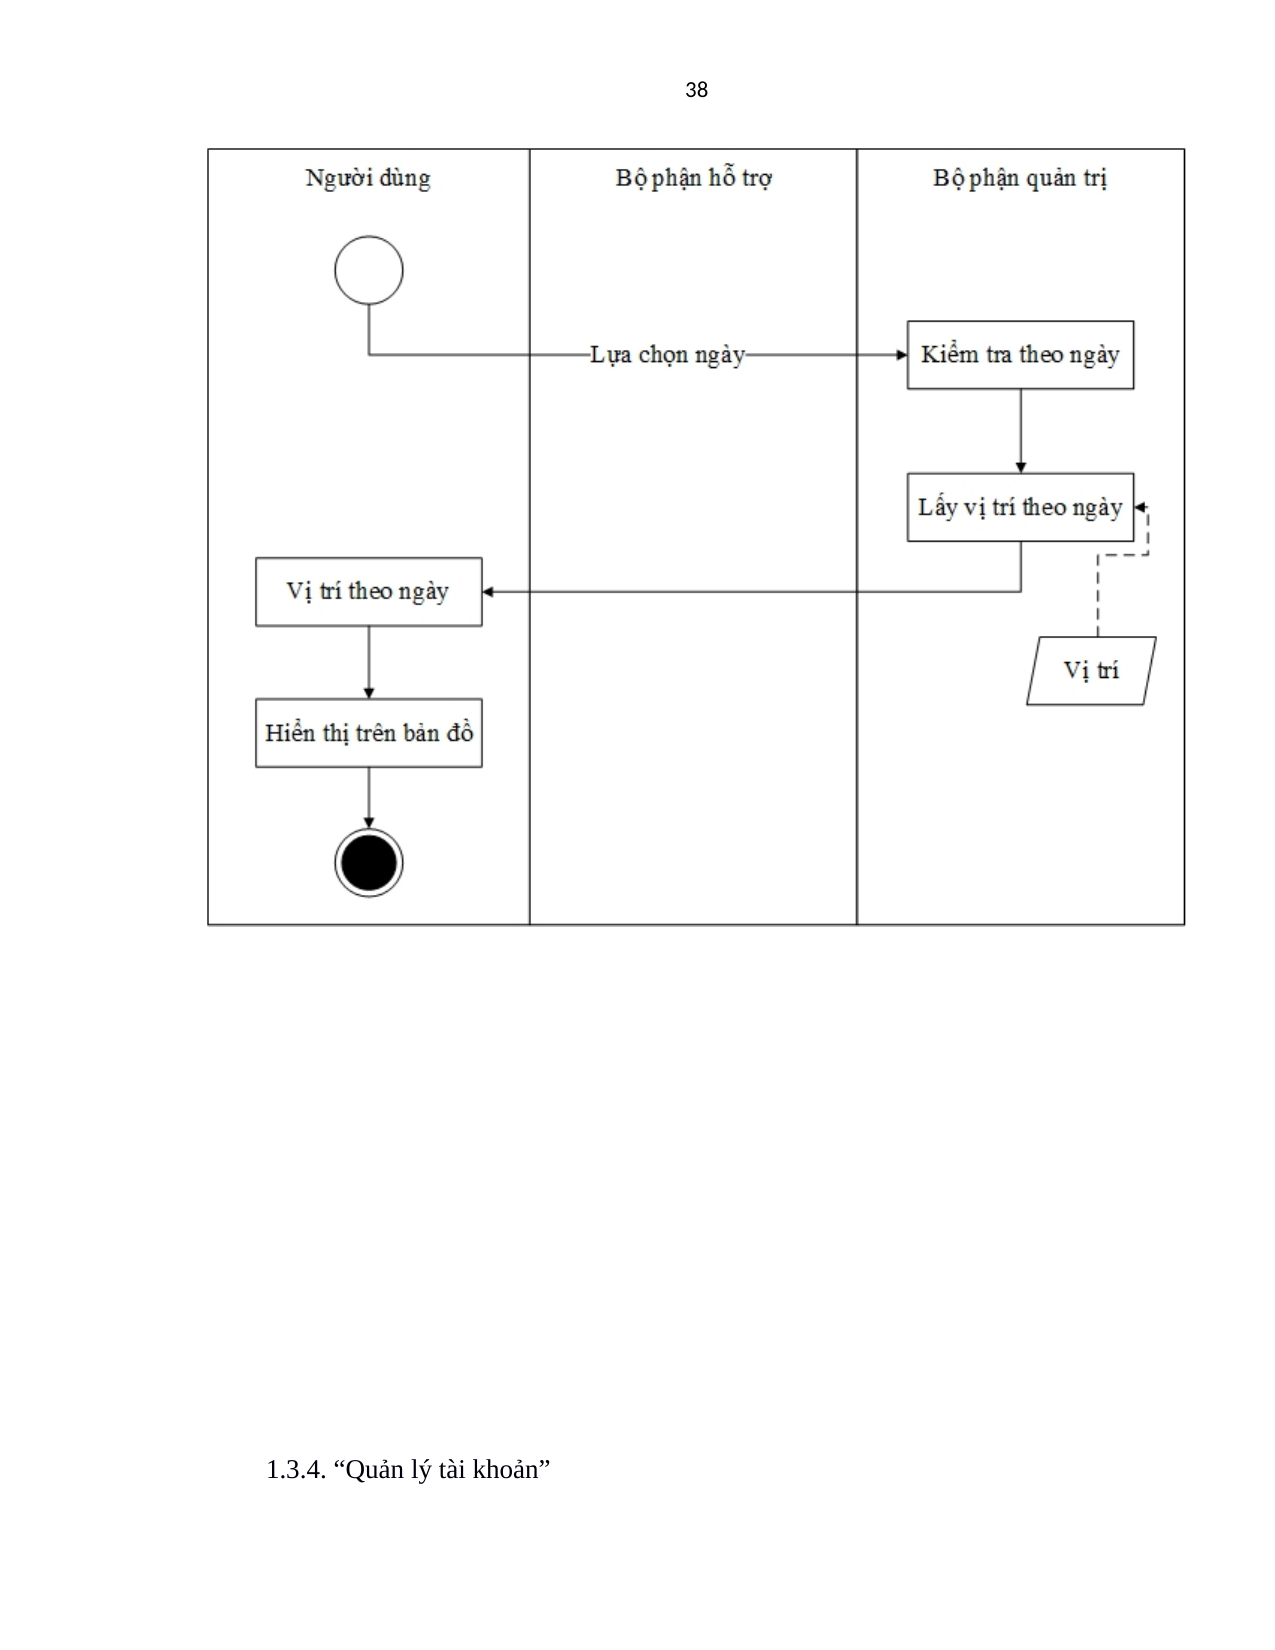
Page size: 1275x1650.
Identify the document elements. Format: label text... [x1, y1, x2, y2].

picture [206, 147, 1187, 927]
text 1.3.4. “Quản lý tài khoản” [207, 1454, 1186, 1485]
